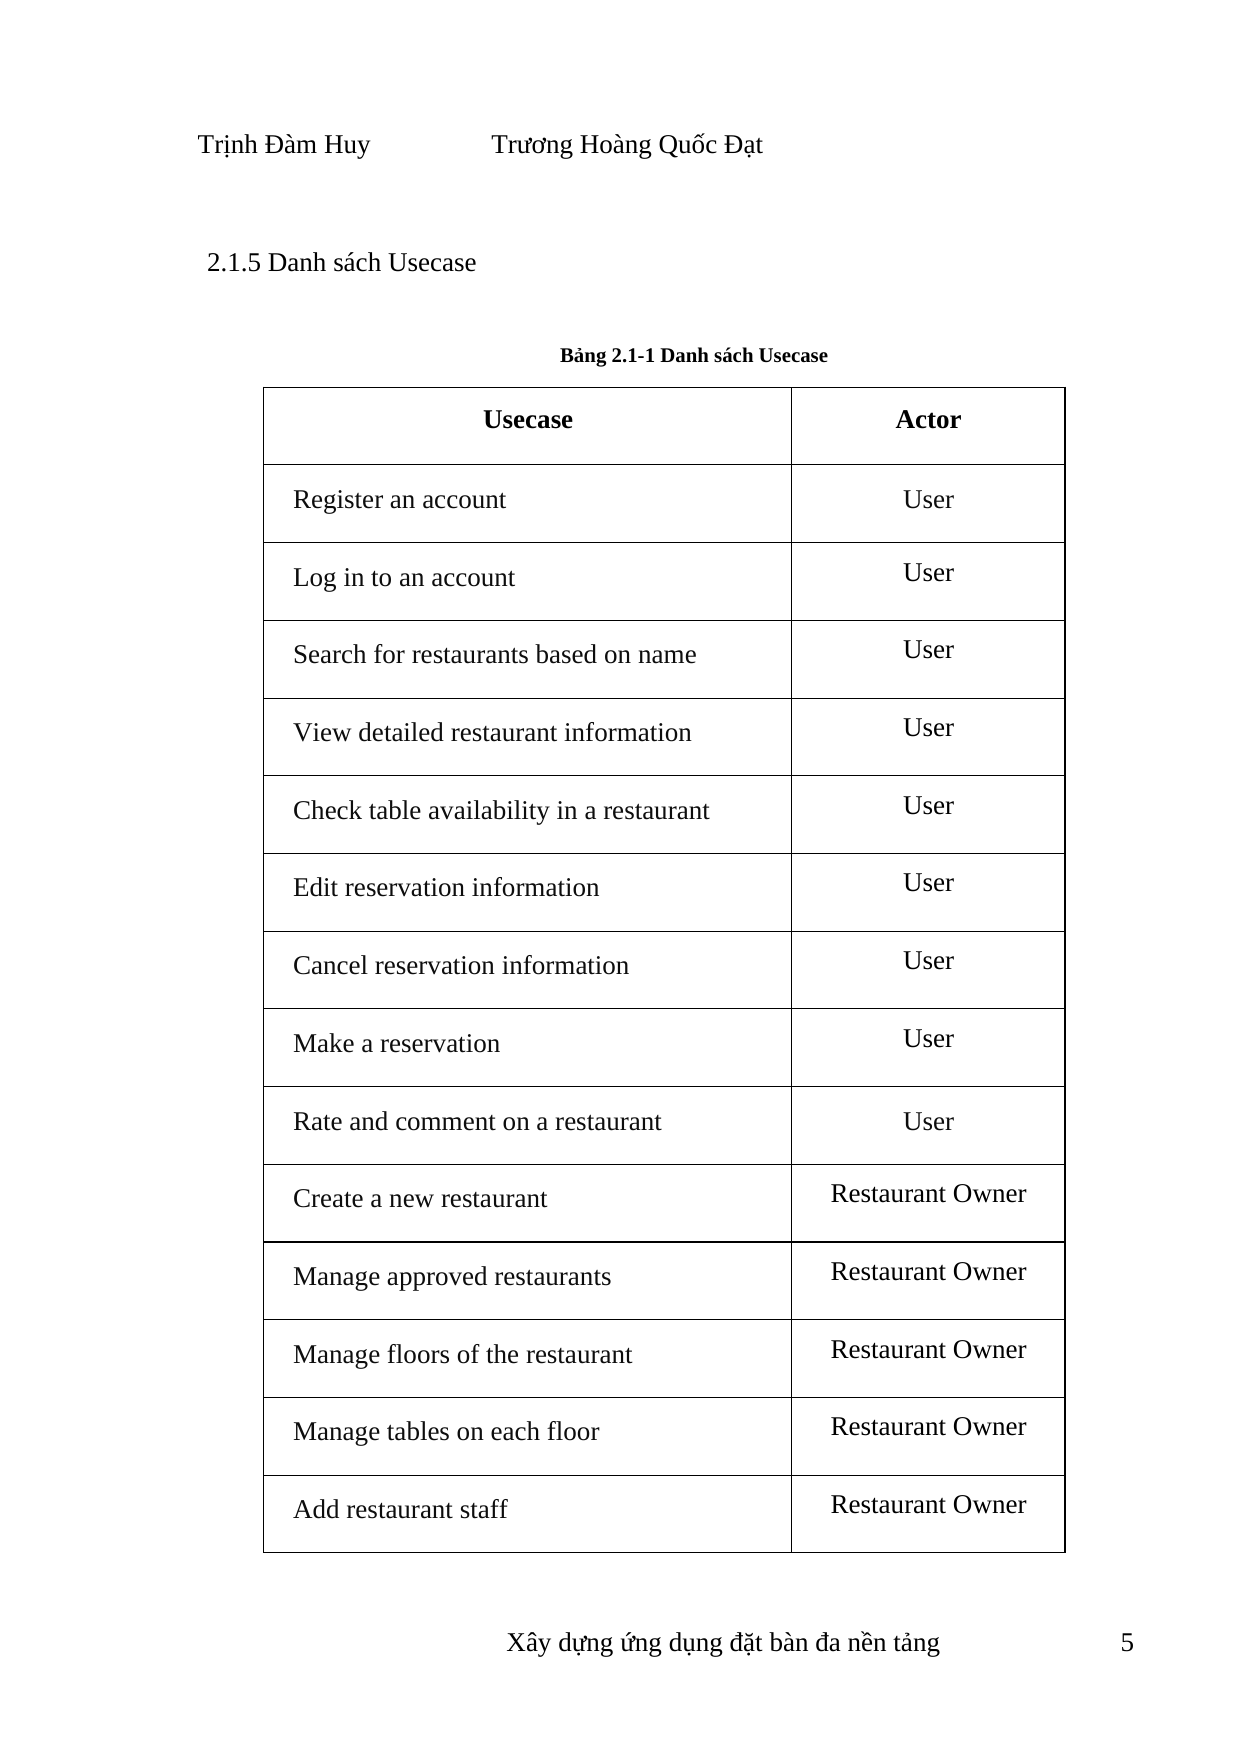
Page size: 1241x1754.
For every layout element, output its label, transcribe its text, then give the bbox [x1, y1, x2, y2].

table_cell User [792, 621, 1064, 697]
table_header Usecase [264, 388, 791, 464]
table_cell Edit reservation information [264, 854, 791, 931]
table_cell Create a new restaurant [264, 1165, 791, 1241]
table_cell Log in to an account [264, 543, 791, 620]
table_cell Make a reservation [264, 1009, 791, 1086]
table_cell Restaurant Owner [792, 1320, 1064, 1397]
table_cell Check table availability in a restaurant [264, 776, 791, 853]
subtitle Danh sách Usecase [207, 246, 1134, 277]
table_cell Restaurant Owner [792, 1165, 1064, 1241]
table_cell User [792, 699, 1064, 775]
table_cell Manage tables on each floor [264, 1398, 791, 1474]
table_cell Register an account [264, 465, 791, 542]
table_cell User [792, 1009, 1064, 1086]
table_cell Restaurant Owner [792, 1476, 1064, 1552]
table_cell Restaurant Owner [792, 1243, 1064, 1319]
table_cell Restaurant Owner [792, 1398, 1064, 1474]
table_cell User [792, 465, 1064, 542]
table_cell View detailed restaurant information [264, 699, 791, 775]
table_header Actor [792, 388, 1064, 464]
table_cell User [792, 543, 1064, 620]
table_cell User [792, 1087, 1064, 1164]
table_cell Manage approved restaurants [264, 1243, 791, 1319]
table_cell Rate and comment on a restaurant [264, 1087, 791, 1164]
table_cell User [792, 932, 1064, 1008]
text Bảng 2.1-1 Danh sách Usecase [195, 343, 1134, 367]
table_cell Search for restaurants based on name [264, 621, 791, 697]
table_cell User [792, 854, 1064, 931]
table_cell Add restaurant staff [264, 1476, 791, 1552]
table_cell Manage floors of the restaurant [264, 1320, 791, 1397]
table_cell Cancel reservation information [264, 932, 791, 1008]
table_cell User [792, 776, 1064, 853]
